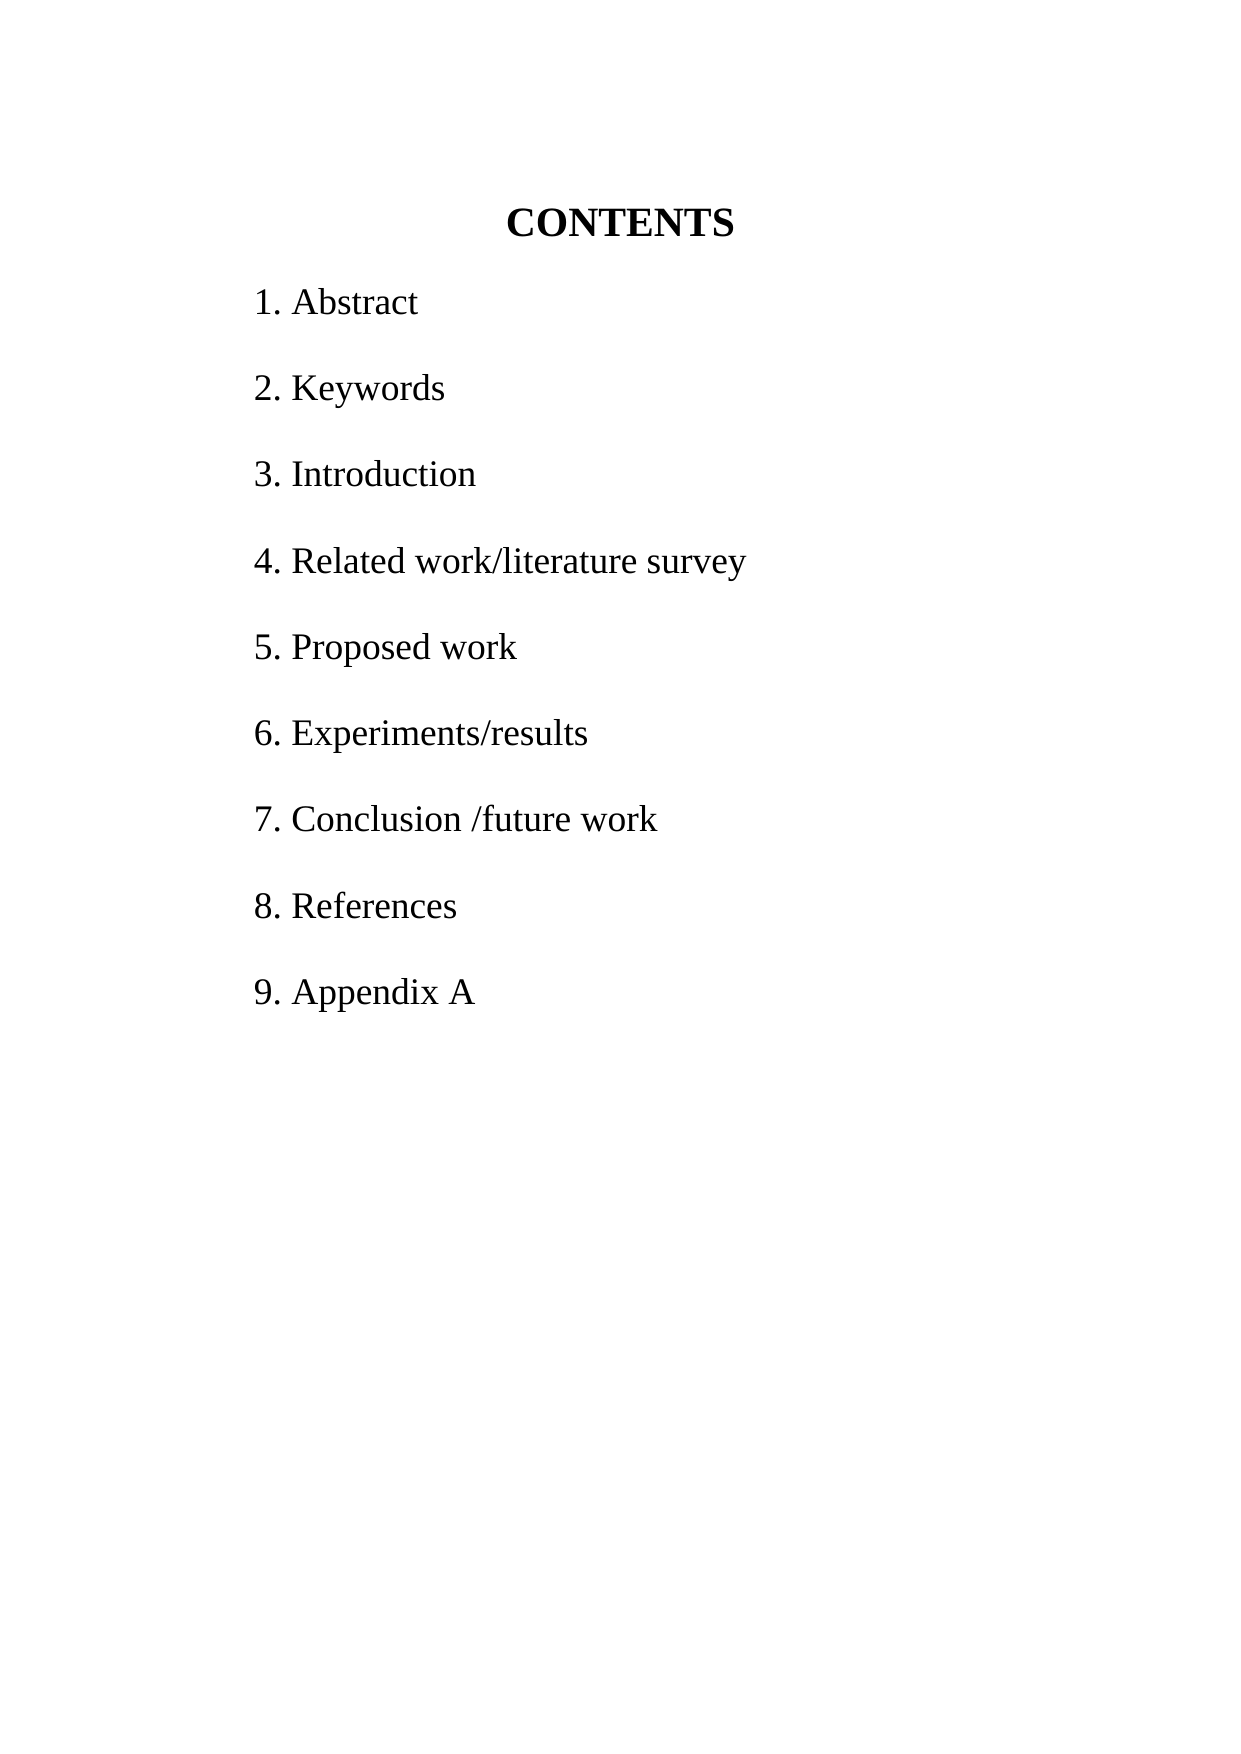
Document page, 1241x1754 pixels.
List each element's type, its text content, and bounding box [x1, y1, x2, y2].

list Keywords [253, 366, 1090, 409]
list Abstract [253, 279, 1090, 322]
list Introduction [253, 452, 1090, 495]
list Experiments/results [253, 711, 1090, 754]
list Conclusion /future work [253, 797, 1090, 840]
list References [253, 883, 1090, 926]
list Proposed work [253, 624, 1090, 667]
list Appendix A [253, 969, 1090, 1012]
text CONTENTS [150, 198, 1090, 246]
list Related work/literature survey [253, 538, 1090, 581]
